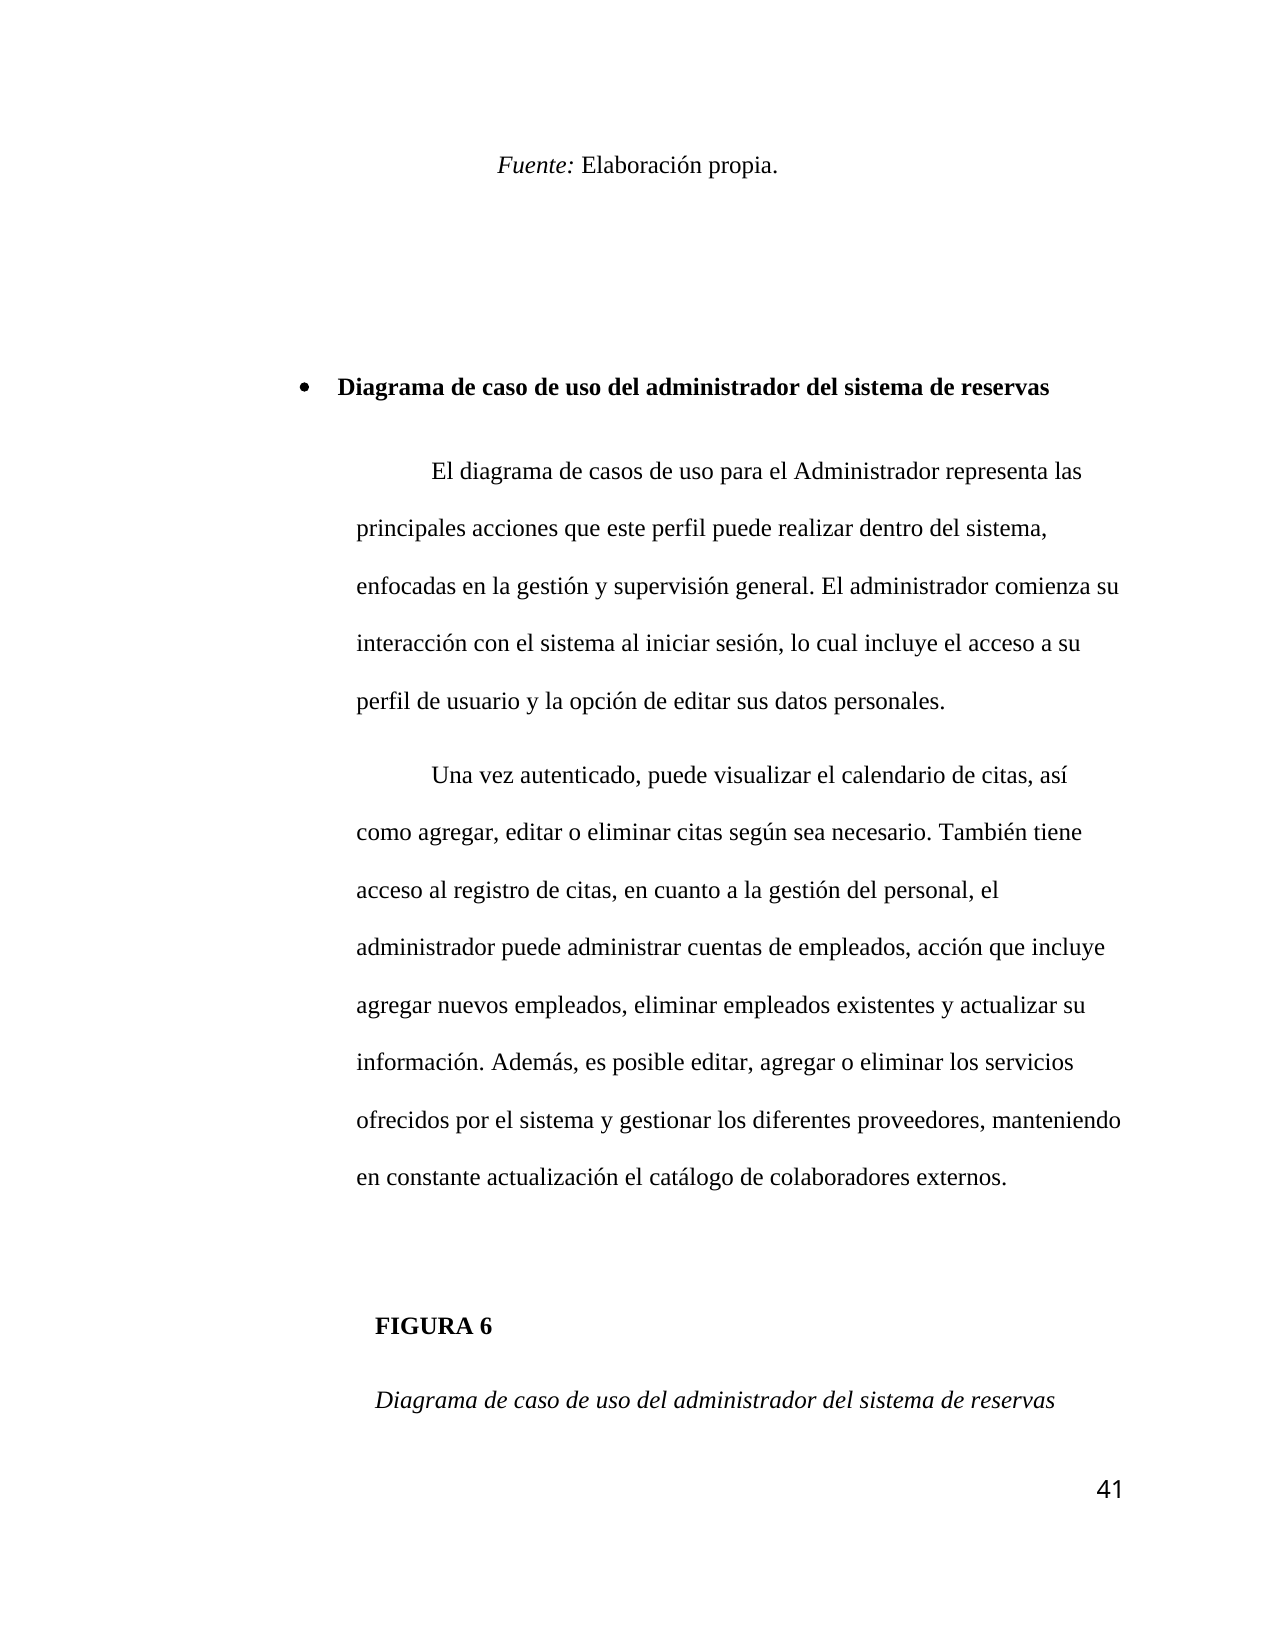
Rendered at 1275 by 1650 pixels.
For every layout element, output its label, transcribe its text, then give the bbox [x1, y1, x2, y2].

text Fuente: Elaboración propia. [150, 150, 1125, 179]
list Diagrama de caso de uso del administrador del sistema de reservas [300, 372, 1125, 401]
text FIGURA 6 [300, 1311, 1125, 1339]
text El diagrama de casos de uso para el Administrador representa las principales acciones que este perfil puede realizar dentro del sistema, enfocadas en la gestión y supervisión general. El administrador comienza su interacción con el sistema al iniciar sesión, lo cual incluye el acceso a su perfil de usuario y la opción de editar sus datos personales. [356, 456, 1125, 714]
text Una vez autenticado, puede visualizar el calendario de citas, así como agregar, editar o eliminar citas según sea necesario. También tiene acceso al registro de citas, en cuanto a la gestión del personal, el administrador puede administrar cuentas de empleados, acción que incluye agregar nuevos empleados, eliminar empleados existentes y actualizar su información. Además, es posible editar, agregar o eliminar los servicios ofrecidos por el sistema y gestionar los diferentes proveedores, manteniendo en constante actualización el catálogo de colaboradores externos. [356, 760, 1125, 1191]
text Diagrama de caso de uso del administrador del sistema de reservas [300, 1385, 1125, 1414]
